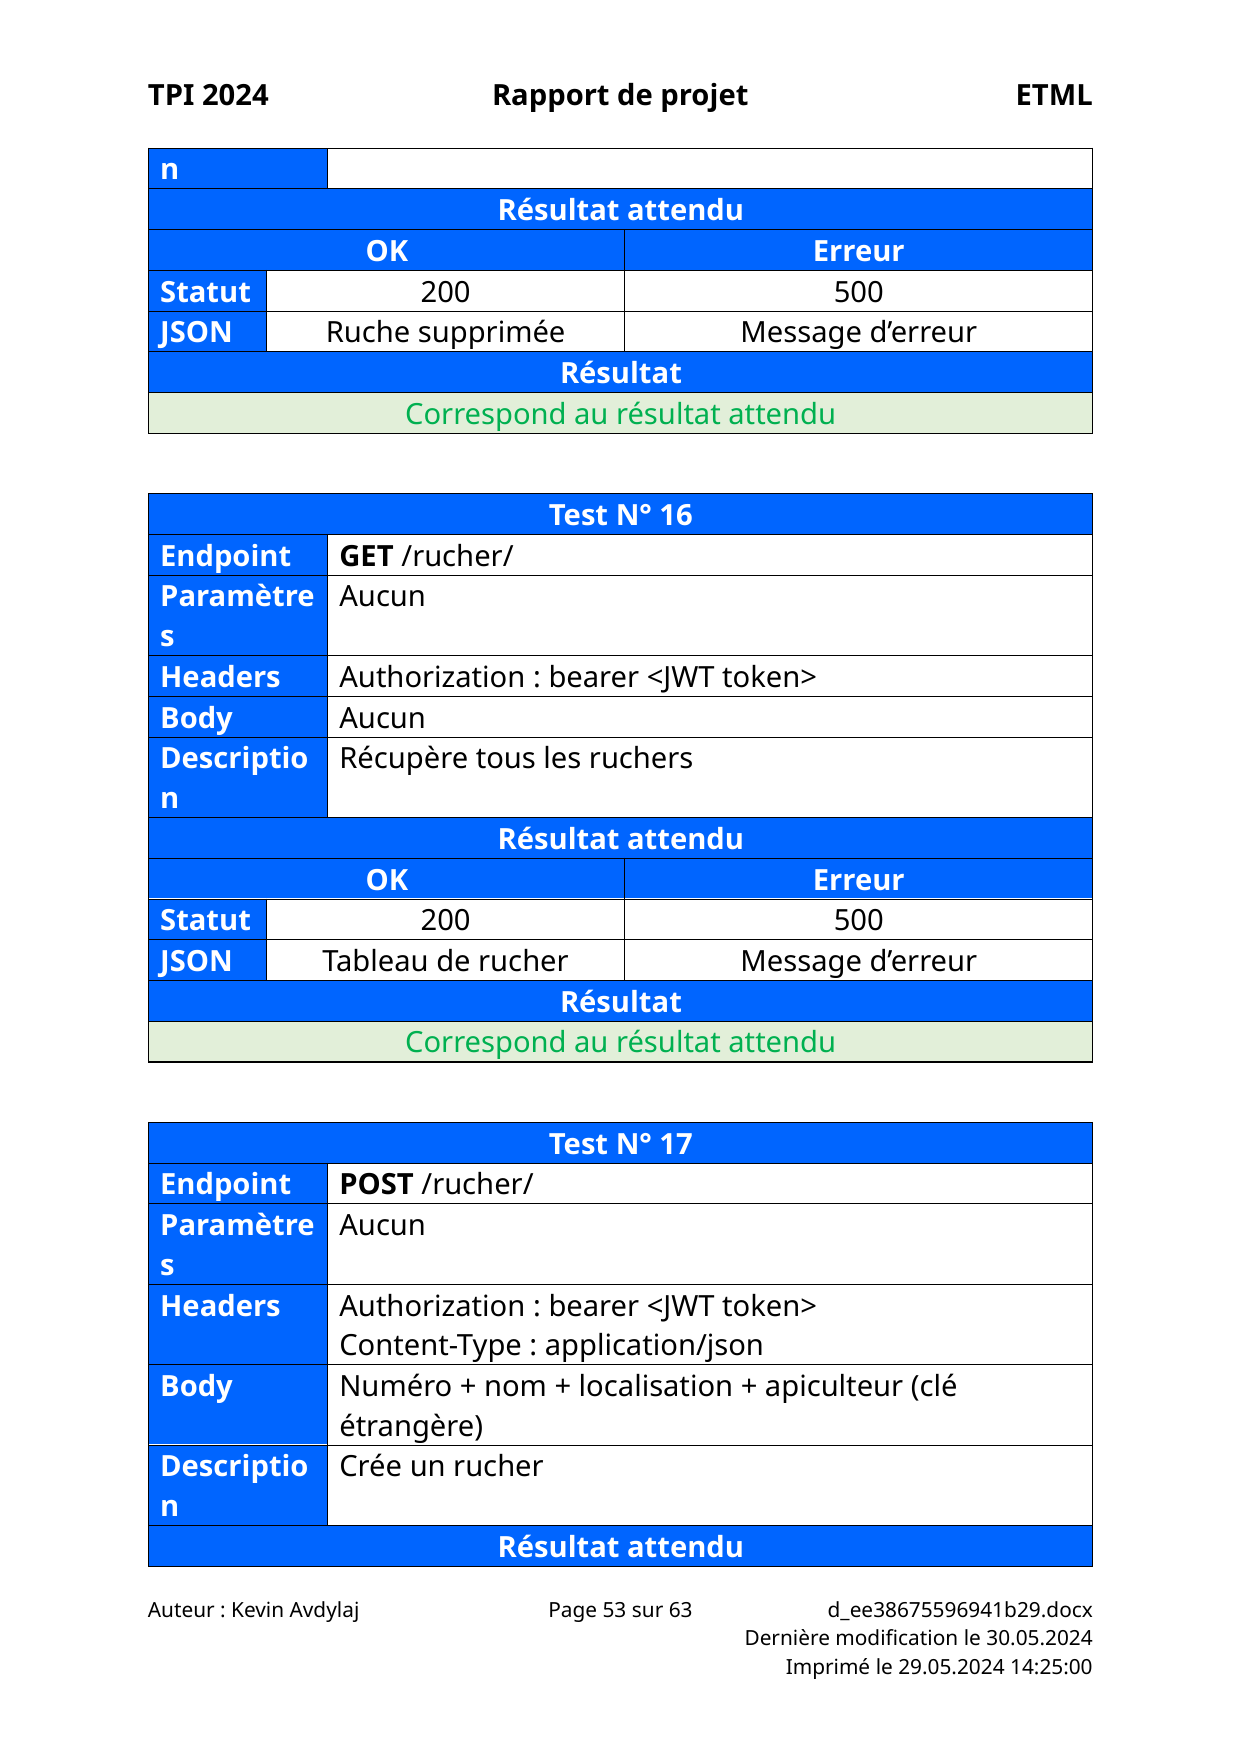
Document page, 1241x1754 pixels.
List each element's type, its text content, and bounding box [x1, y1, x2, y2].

table_cell POST /rucher/ [328, 1164, 1092, 1203]
table_cell Description [149, 1446, 327, 1525]
table_cell Résultat [149, 981, 1092, 1021]
table_cell Résultat attendu [149, 189, 1092, 229]
table_cell Authorization : bearer <JWT token> Content-Type : application/json [328, 1285, 1092, 1364]
table_cell Résultat attendu [149, 1526, 1092, 1566]
table_cell Message d’erreur [625, 940, 1092, 980]
table_cell Statut [149, 271, 266, 311]
table_cell Paramètres [149, 1204, 327, 1284]
table_header Test N° 16 [149, 494, 1092, 534]
table_cell Correspond au résultat attendu [149, 393, 1092, 433]
table_cell JSON [149, 940, 266, 980]
table_cell Numéro + nom + localisation + apiculteur (clé étrangère) [328, 1365, 1092, 1444]
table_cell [328, 149, 1092, 188]
table_cell Résultat [149, 352, 1092, 392]
table_cell Paramètres [149, 576, 327, 655]
table_cell Erreur [625, 859, 1092, 898]
table_cell JSON [149, 312, 266, 351]
table_cell Aucun [328, 576, 1092, 655]
table_cell Body [149, 1365, 327, 1444]
table_cell Description [149, 149, 327, 188]
table_cell Aucun [328, 1204, 1092, 1284]
table_cell Authorization : bearer <JWT token> [328, 656, 1092, 696]
table_cell 500 [625, 271, 1092, 311]
table_cell Statut [149, 900, 266, 939]
table_cell Headers [149, 656, 327, 696]
table_cell Tableau de rucher [267, 940, 624, 980]
table_cell 200 [267, 900, 624, 939]
table_cell Correspond au résultat attendu [149, 1022, 1092, 1061]
table_cell Message d’erreur [625, 312, 1092, 351]
table_header Test N° 17 [149, 1123, 1092, 1163]
table_cell Endpoint [149, 535, 327, 575]
table_cell Body [149, 697, 327, 737]
table_cell Endpoint [149, 1164, 327, 1203]
table_cell Récupère tous les ruchers [328, 738, 1092, 817]
table_cell Description [149, 738, 327, 817]
table_cell GET /rucher/ [328, 535, 1092, 575]
table_cell Crée un rucher [328, 1446, 1092, 1525]
table_cell Ruche supprimée [267, 312, 624, 351]
table_cell Aucun [328, 697, 1092, 737]
table_cell 200 [267, 271, 624, 311]
table_cell 500 [625, 900, 1092, 939]
table_cell Résultat attendu [149, 818, 1092, 858]
table_cell Erreur [625, 230, 1092, 270]
table_cell OK [149, 230, 624, 270]
table_cell OK [149, 859, 624, 898]
table_cell Headers [149, 1285, 327, 1364]
